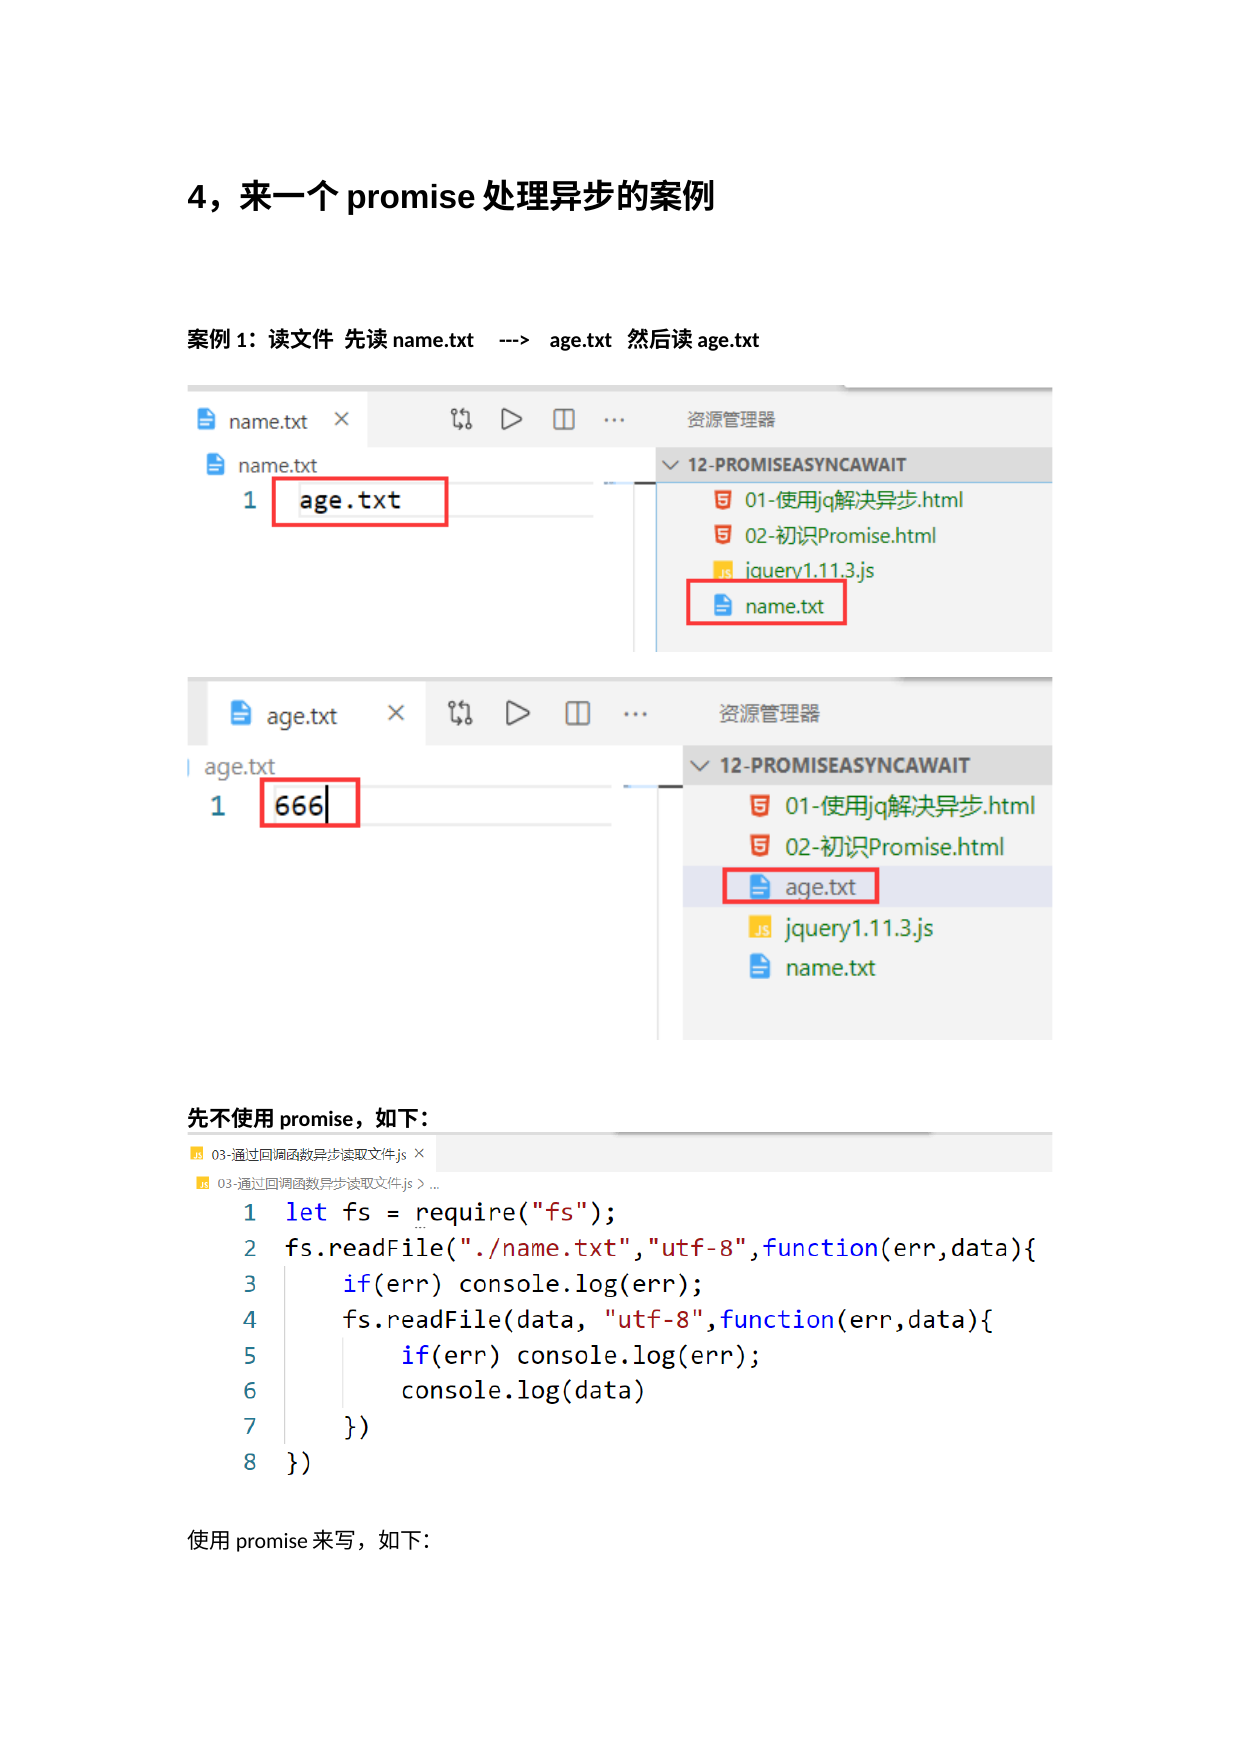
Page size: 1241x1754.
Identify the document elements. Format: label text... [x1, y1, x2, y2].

subtitle 来一个promise处理异步的案例 [187, 162, 1053, 227]
picture [187, 677, 1053, 1040]
list 使用promise来写，如下： [187, 1523, 1053, 1555]
list 先不使用promise，如下： [187, 1100, 1053, 1132]
picture [187, 1132, 1053, 1481]
list 案例1：读文件 先读name.txt ---> age.txt 然后读age.txt [187, 321, 1053, 354]
picture [187, 385, 1053, 652]
